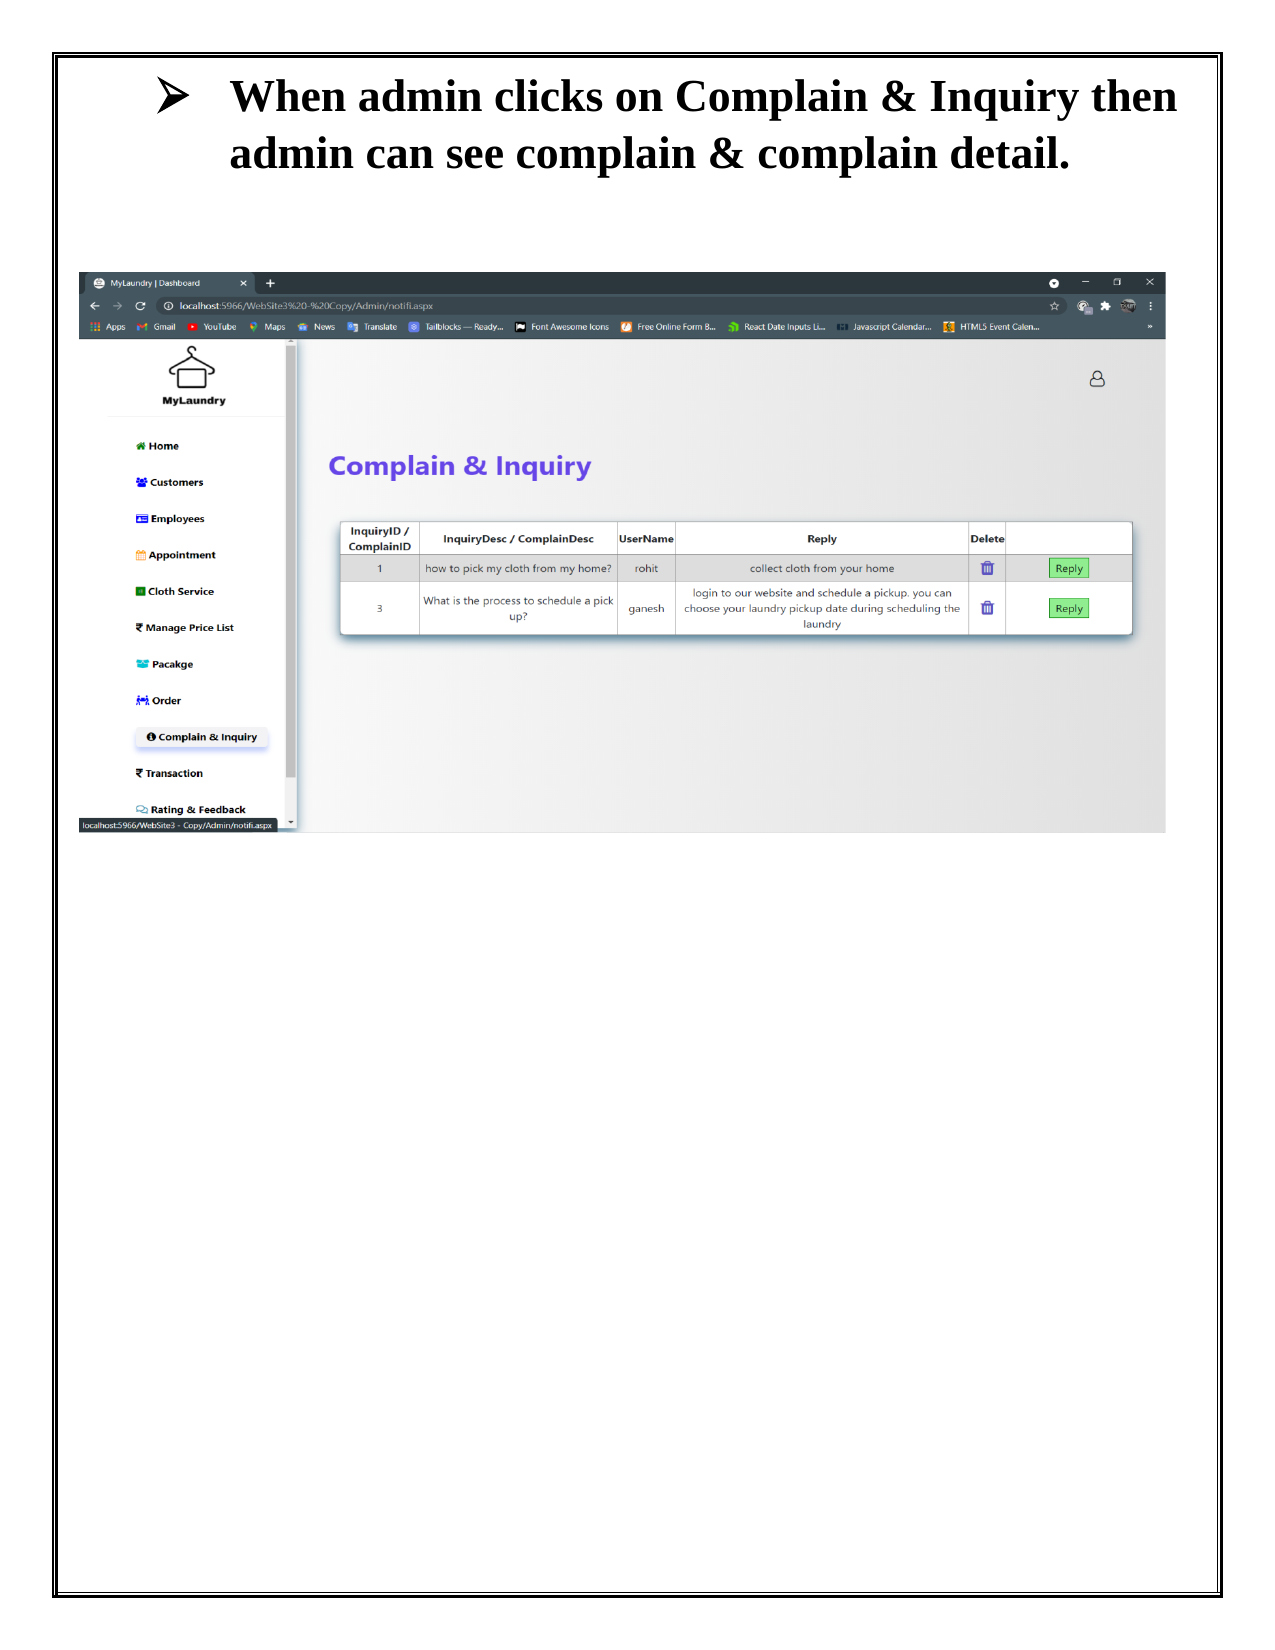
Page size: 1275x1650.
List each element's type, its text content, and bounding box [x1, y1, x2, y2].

picture [79, 272, 1166, 833]
list When admin clicks on Complain & Inquiry then admin can see complain & complain detail. [192, 69, 1208, 178]
